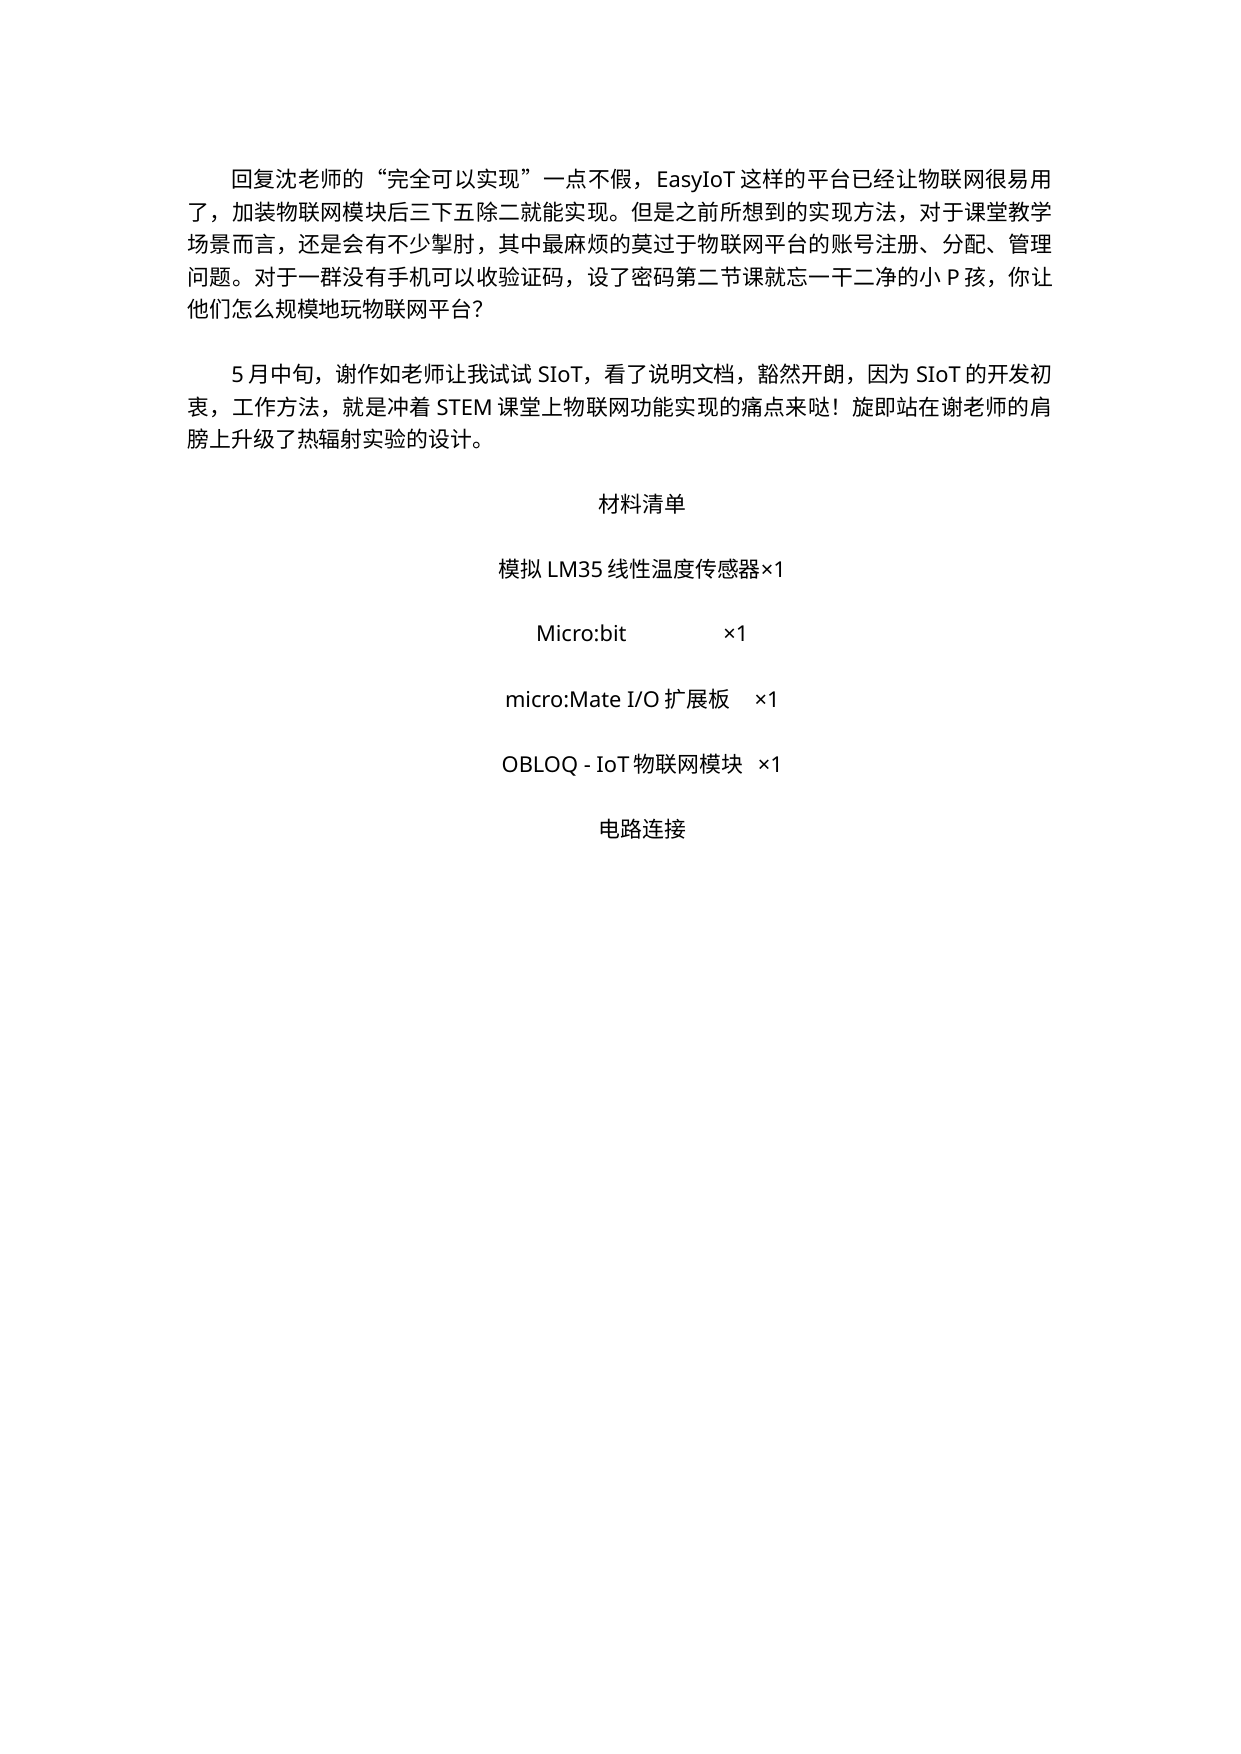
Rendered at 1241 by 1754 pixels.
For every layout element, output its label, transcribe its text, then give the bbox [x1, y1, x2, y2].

text 材料清单 [187, 487, 1053, 519]
text 回复沈老师的“完全可以实现”一点不假，EasyIoT这样的平台已经让物联网很易用了，加装物联网模块后三下五除二就能实现。但是之前所想到的实现方法，对于课堂教学场景而言，还是会有不少掣肘，其中最麻烦的莫过于物联网平台的账号注册、分配、管理问题。对于一群没有手机可以收验证码，设了密码第二节课就忘一干二净的小P孩，你让他们怎么规模地玩物联网平台？ [187, 162, 1053, 324]
text 模拟LM35线性温度传感器×1 [187, 552, 1053, 584]
text micro:Mate I/O扩展板 ×1 [187, 682, 1053, 714]
text OBLOQ - IoT物联网模块 ×1 [187, 747, 1053, 779]
text 电路连接 [187, 812, 1053, 844]
text 5月中旬，谢作如老师让我试试SIoT，看了说明文档，豁然开朗，因为SIoT的开发初衷，工作方法，就是冲着STEM课堂上物联网功能实现的痛点来哒！旋即站在谢老师的肩膀上升级了热辐射实验的设计。 [187, 357, 1053, 454]
text Micro:bit ×1 [187, 617, 1053, 649]
